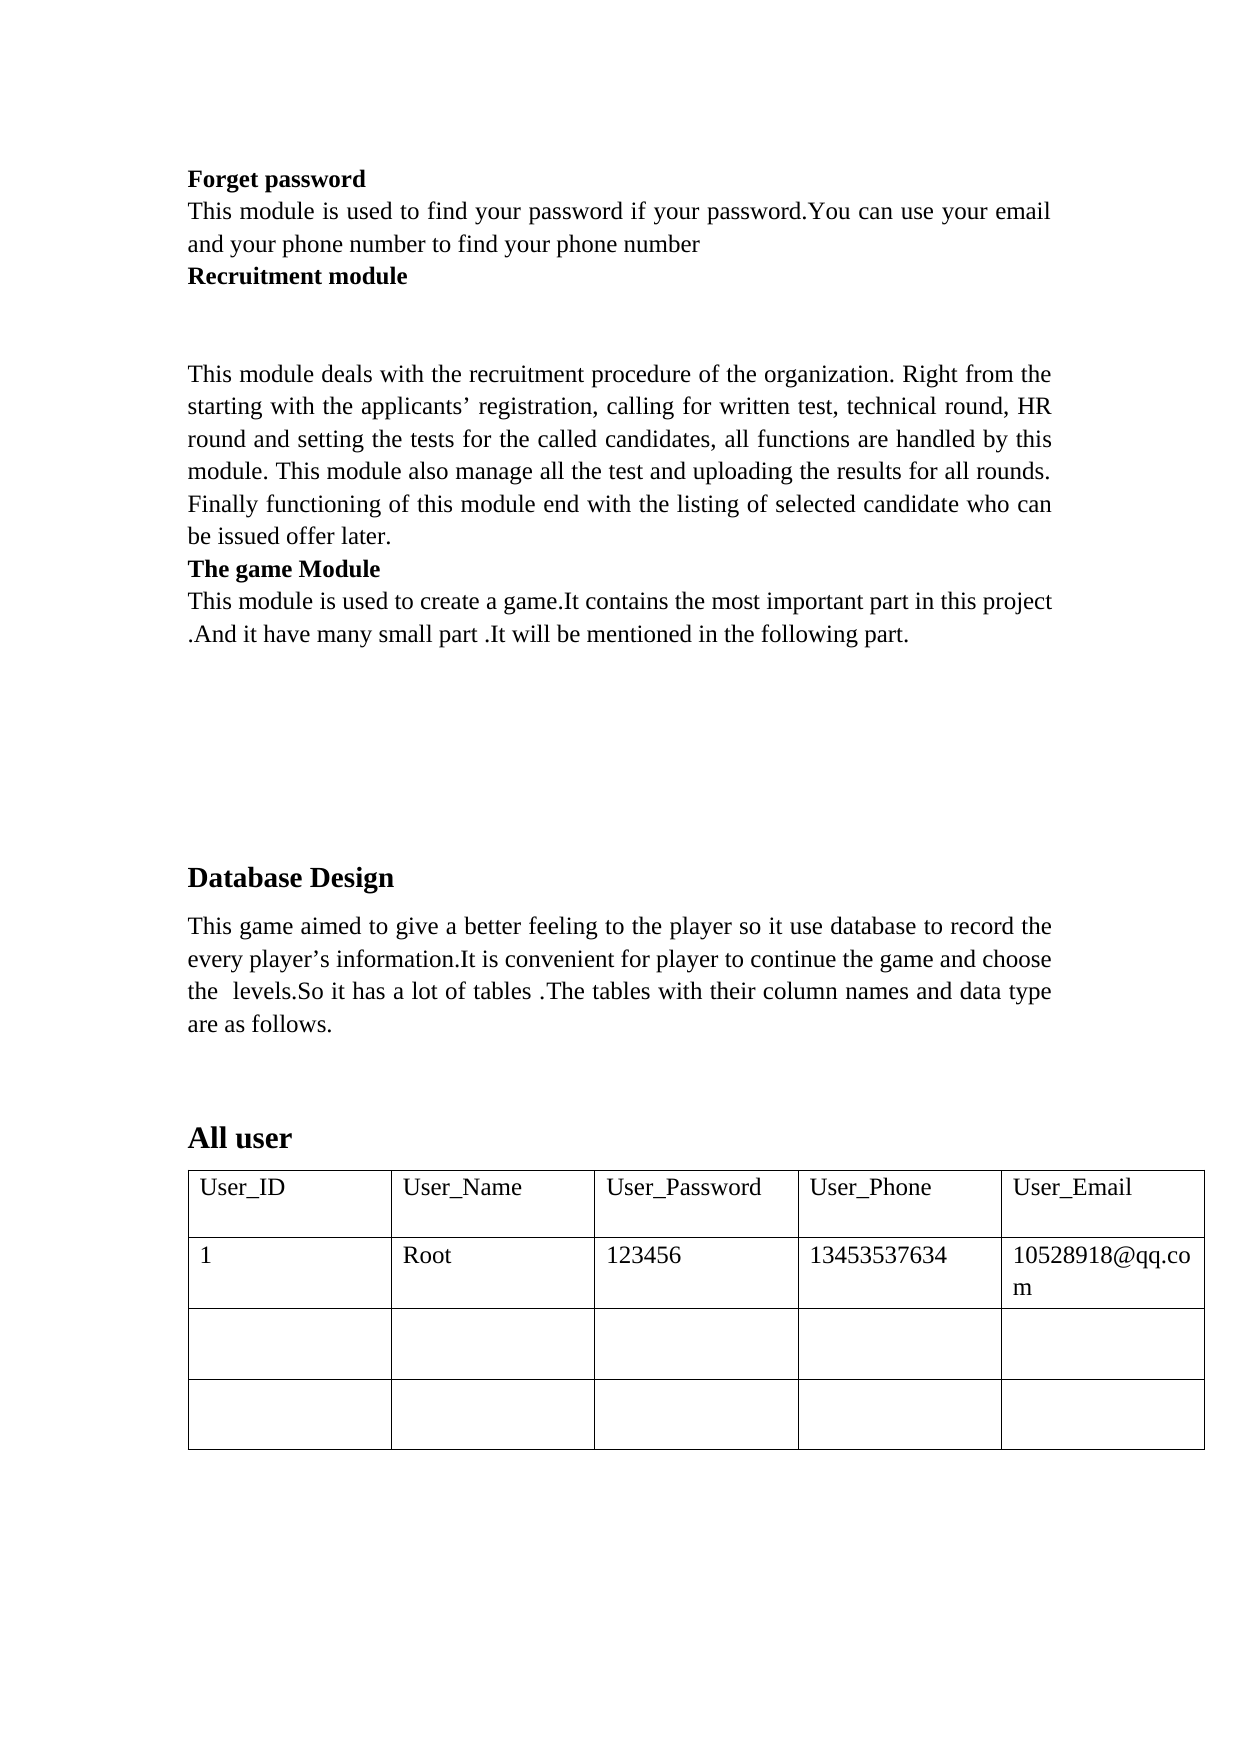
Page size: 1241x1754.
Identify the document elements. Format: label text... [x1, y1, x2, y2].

text This module is used to find your password if your password.You can use your email and your phone number to find your phone number [187, 194, 1053, 259]
table_cell [1002, 1309, 1204, 1378]
table_cell Root [392, 1238, 594, 1308]
text This module deals with the recruitment procedure of the organization. Right from the starting with the applicants’ registration, calling for written test, technical round, HR round and setting the tests for the called candidates, all functions are handled by this module. This module also manage all the test and uploading the results for all rounds. Finally functioning of this module end with the listing of selected candidate who can be issued offer later. [187, 357, 1053, 552]
text Forget password [187, 162, 1053, 194]
table_cell 1 [189, 1238, 391, 1308]
text Recruitment module [187, 259, 1053, 292]
text All user [187, 1104, 1053, 1169]
text This game aimed to give a better feeling to the player so it use database to record the every player’s information.It is convenient for player to continue the game and choose the levels.So it has a lot of tables .The tables with their column names and data type are as follows. [187, 909, 1053, 1039]
table_cell [189, 1309, 391, 1378]
table_header User_Phone [799, 1171, 1001, 1237]
table_header User_Name [392, 1171, 594, 1237]
table_cell 13453537634 [799, 1238, 1001, 1308]
table_header User_Email [1002, 1171, 1204, 1237]
table_cell 123456 [595, 1238, 798, 1308]
table_cell [595, 1309, 798, 1378]
table_cell [595, 1380, 798, 1449]
table_cell [189, 1380, 391, 1449]
table_cell [392, 1309, 594, 1378]
text This module is used to create a game.It contains the most important part in this project .And it have many small part .It will be mentioned in the following part. [187, 584, 1053, 649]
table_header User_ID [189, 1171, 391, 1237]
table_cell [392, 1380, 594, 1449]
table_cell [1002, 1380, 1204, 1449]
text Database Design [187, 844, 1053, 909]
text The game Module [187, 552, 1053, 584]
table_cell [799, 1380, 1001, 1449]
table_cell [799, 1309, 1001, 1378]
table_cell 10528918@qq.com [1002, 1238, 1204, 1308]
table_header User_Password [595, 1171, 798, 1237]
